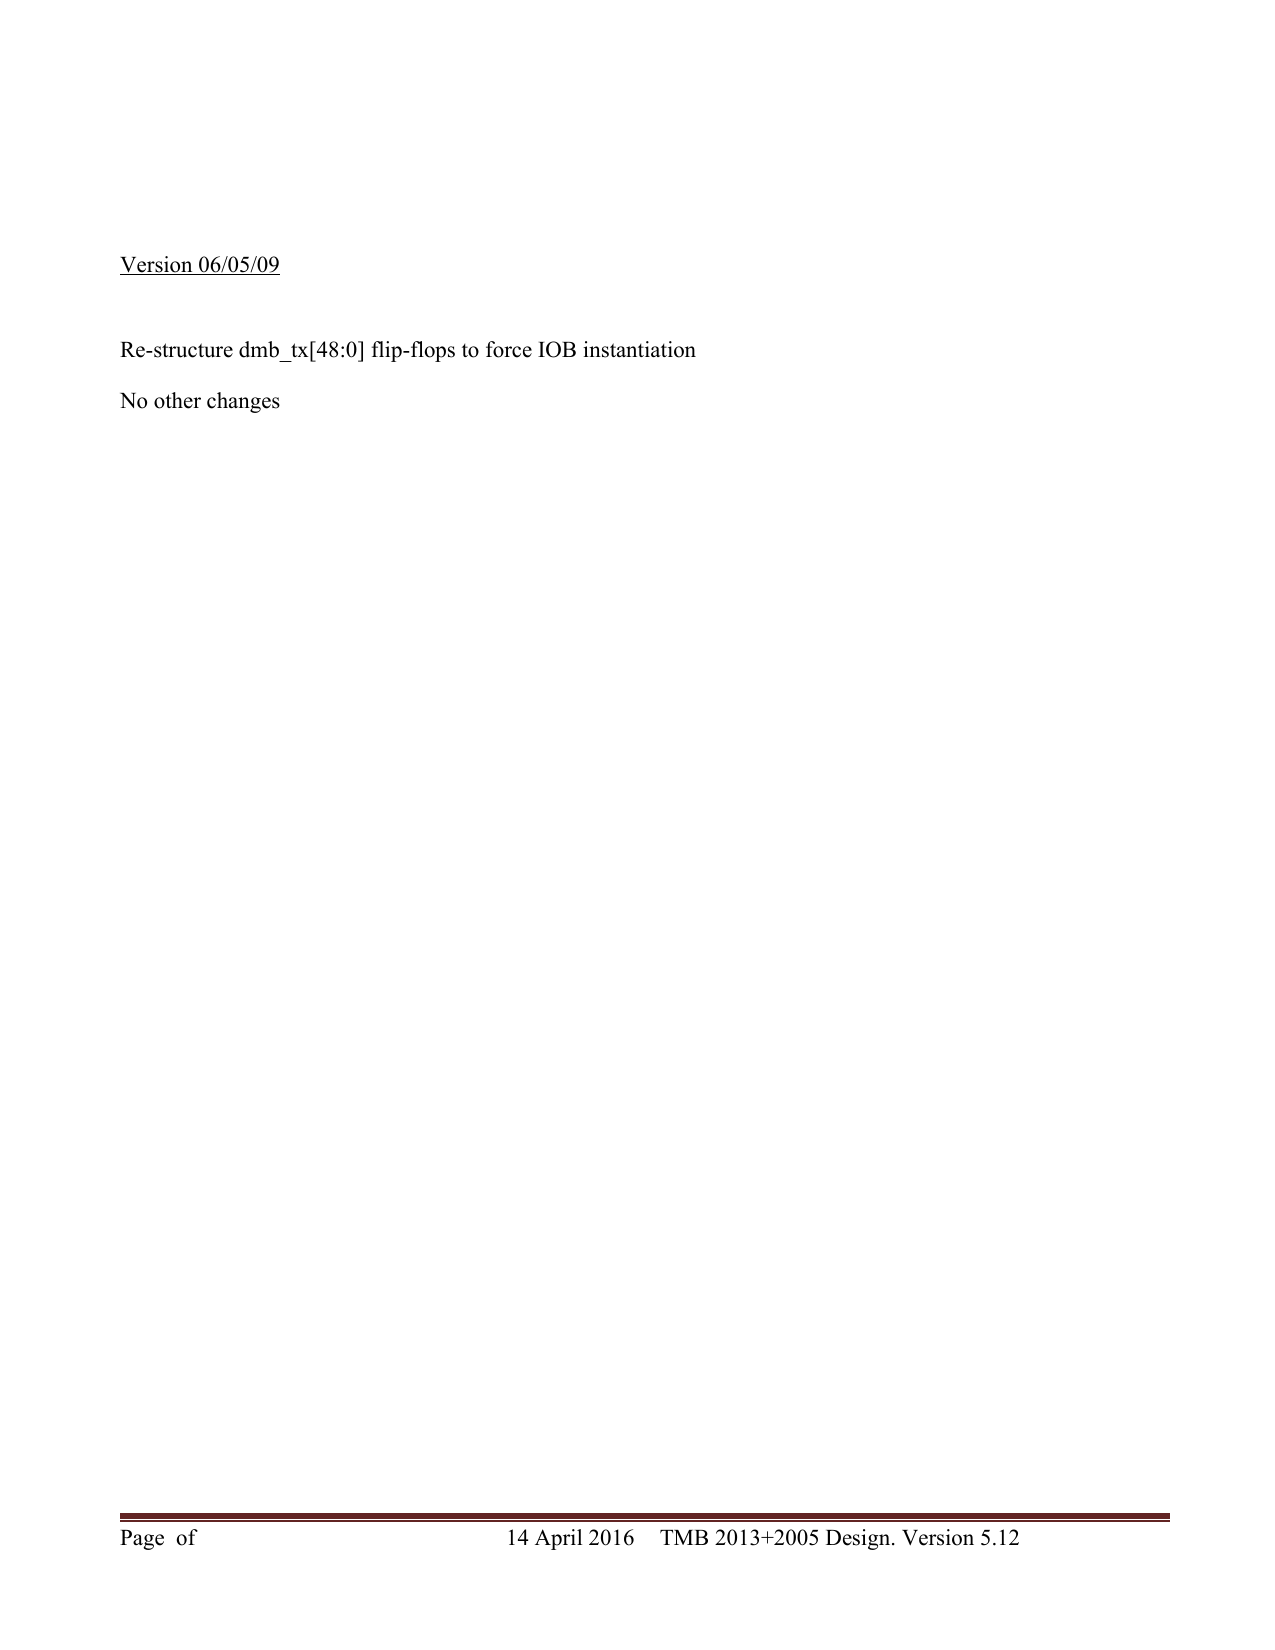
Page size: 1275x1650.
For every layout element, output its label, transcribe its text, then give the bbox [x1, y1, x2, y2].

text Version 06/05/09 [120, 251, 1170, 277]
text Re-structure dmb_tx[48:0] flip-flops to force IOB instantiation [120, 336, 1170, 363]
text No other changes [120, 387, 1170, 414]
